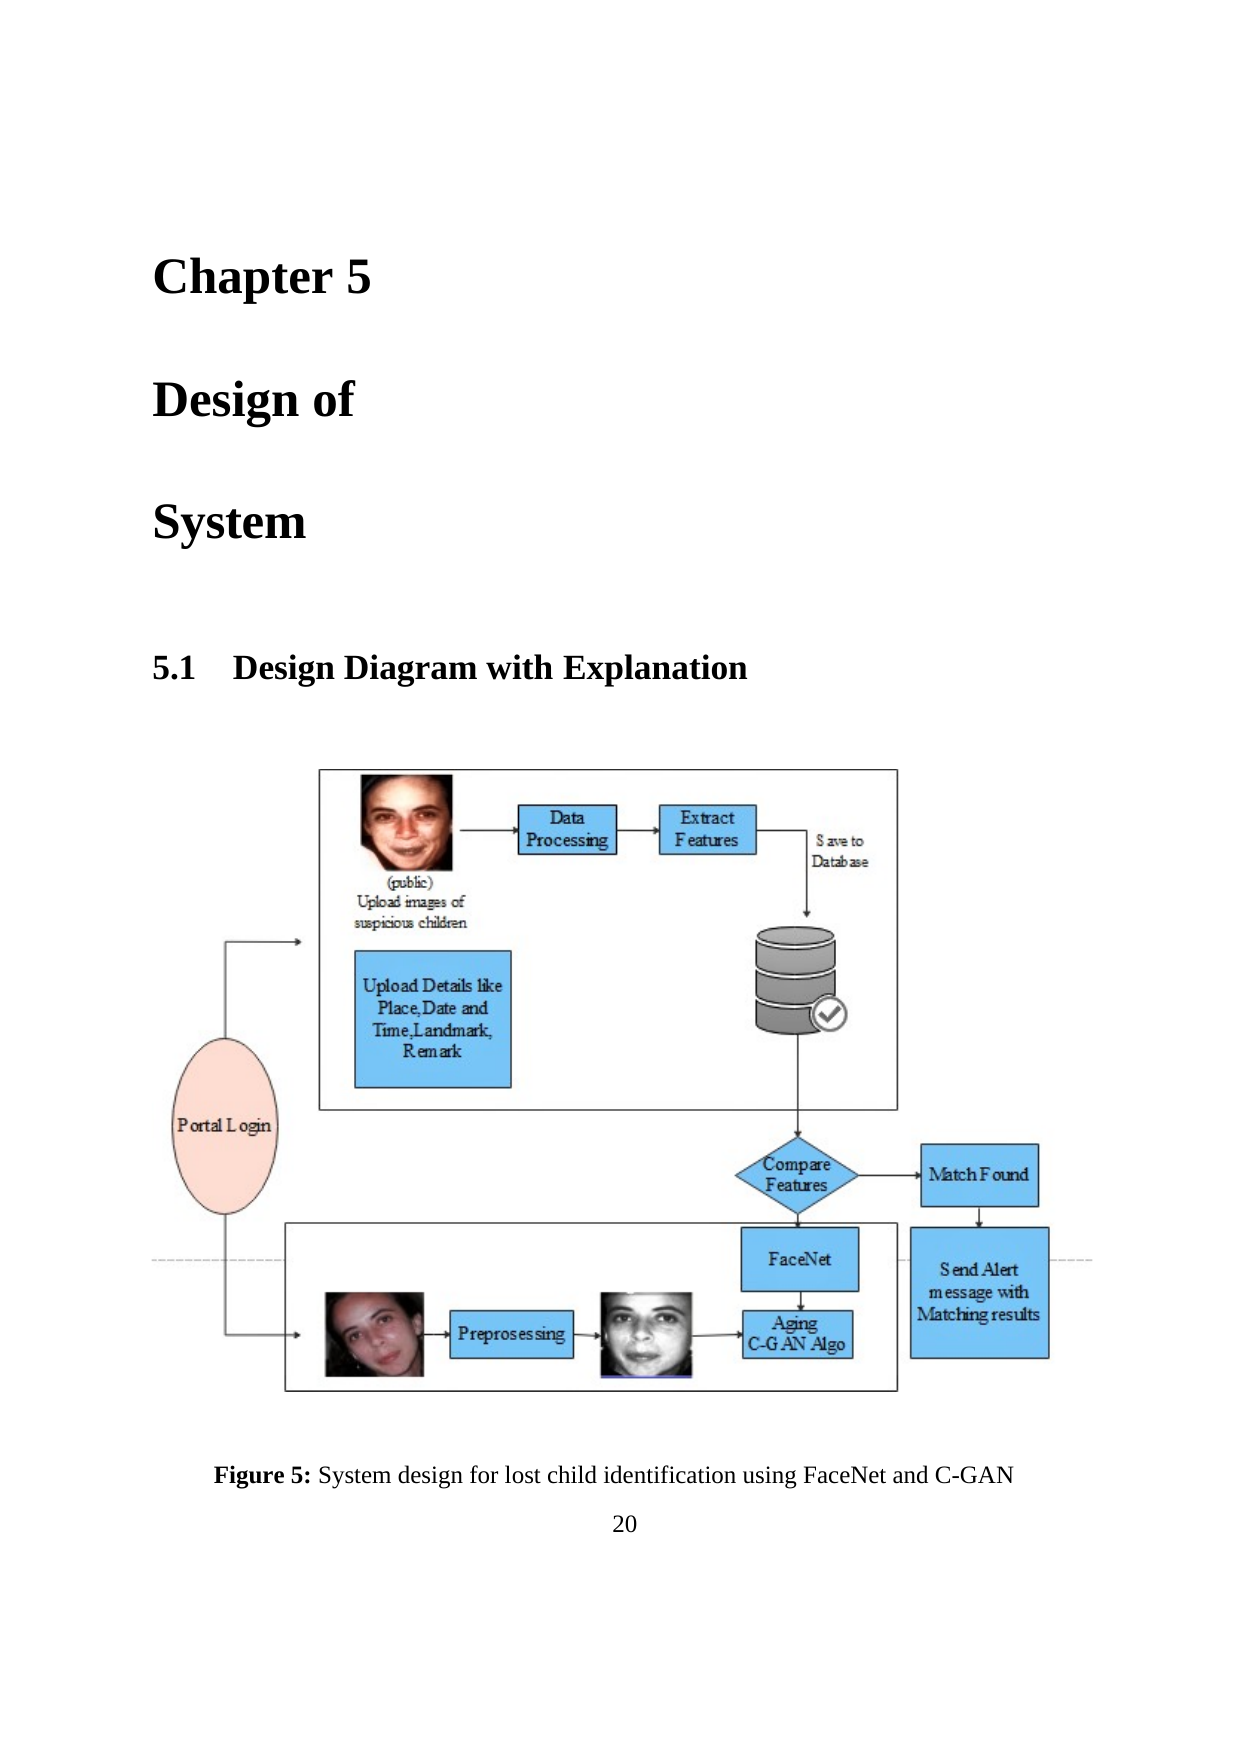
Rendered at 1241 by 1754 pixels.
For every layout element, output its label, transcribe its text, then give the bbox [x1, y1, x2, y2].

text Figure 5: System design for lost child identification using FaceNet and C-GAN [142, 1461, 1086, 1489]
picture [151, 769, 1093, 1392]
subtitle Chapter 5 Design of System [152, 246, 506, 549]
subtitle 5.1 Design Diagram with Explanation [152, 647, 1196, 687]
